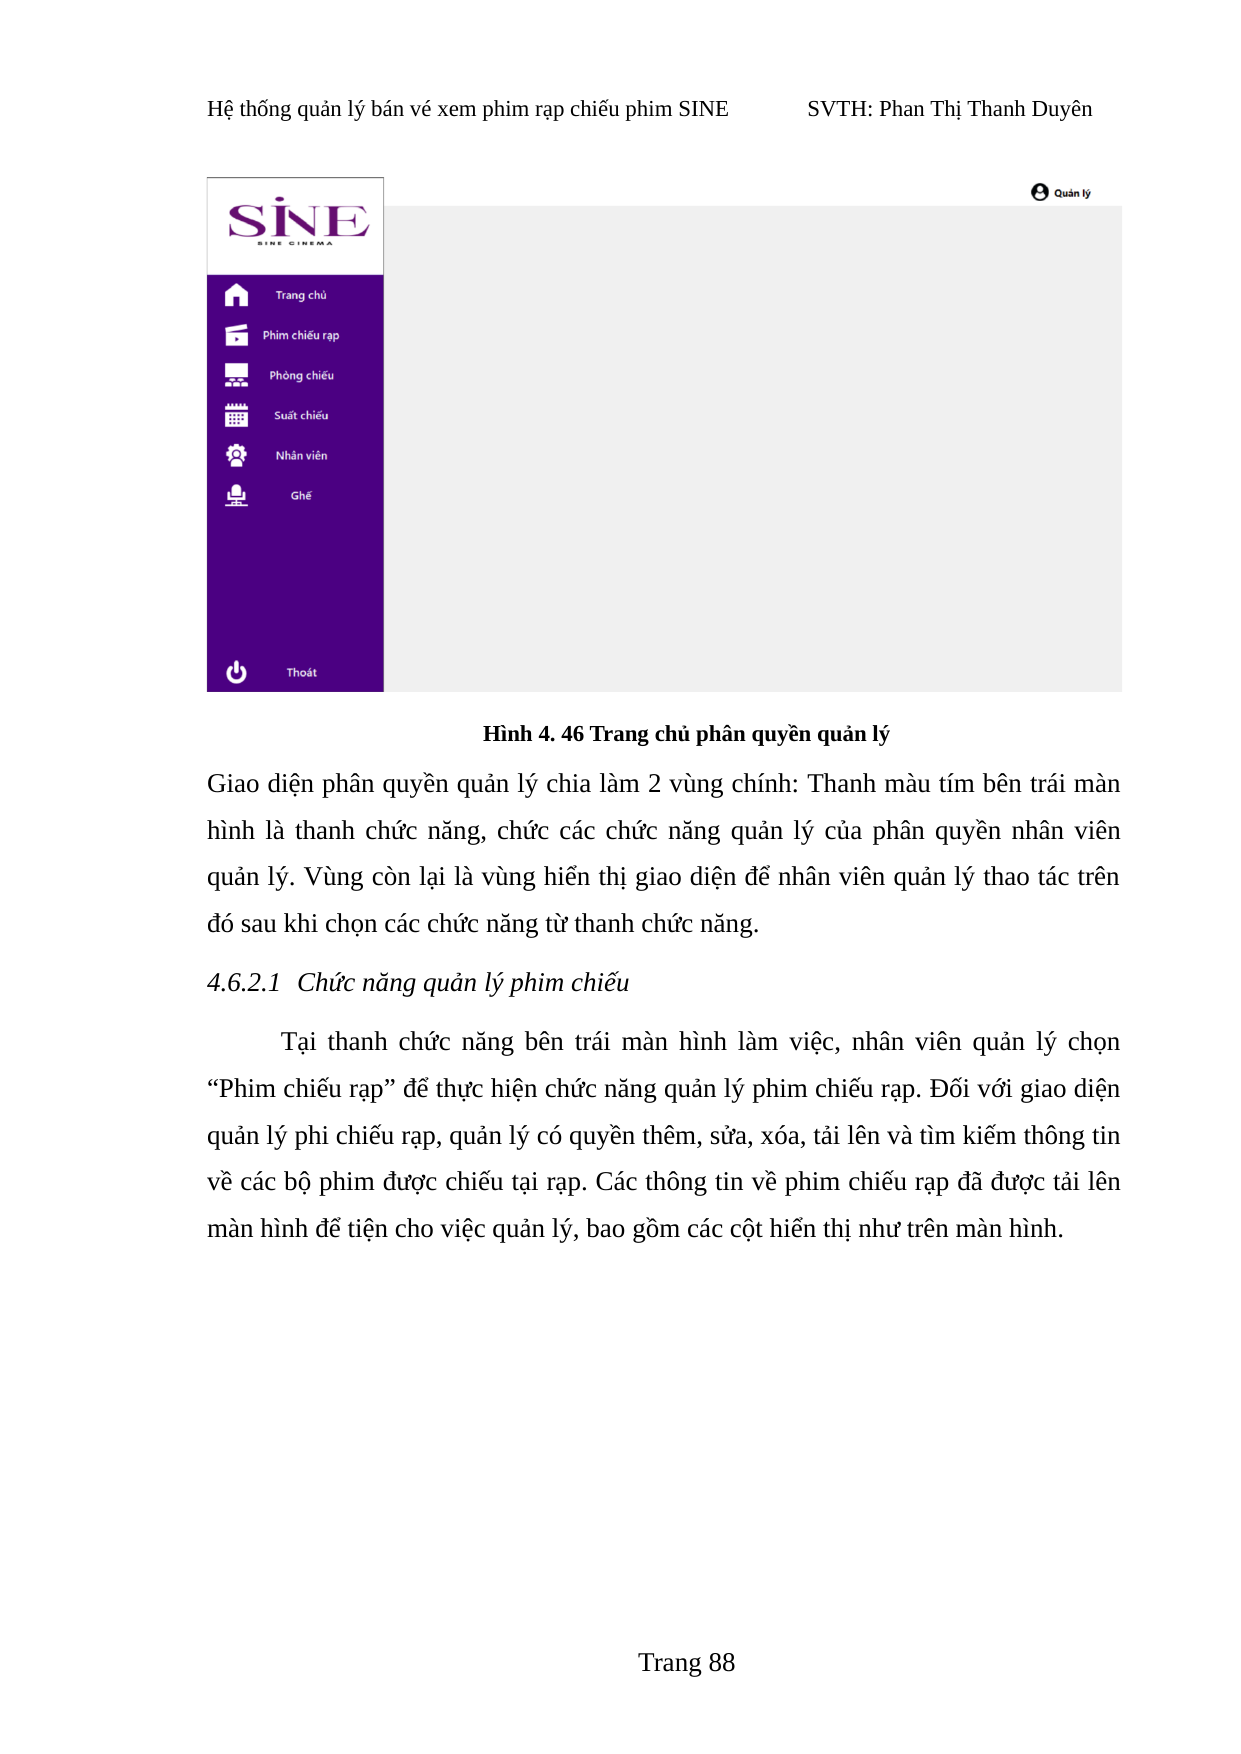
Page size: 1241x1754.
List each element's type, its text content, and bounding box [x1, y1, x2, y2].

subtitle Chức năng quản lý phim chiếu [207, 966, 1122, 997]
picture [206, 177, 1123, 692]
text Giao diện phân quyền quản lý chia làm 2 vùng chính: Thanh màu tím bên trái màn hình là thanh chức năng, chức các chức năng quản lý của phân quyền nhân viên quản lý. Vùng còn lại là vùng hiển thị giao diện để nhân viên quản lý thao tác trên đó sau khi chọn các chức năng từ thanh chức năng. [207, 767, 1122, 938]
text Hình 4. 46 Trang chủ phân quyền quản lý [207, 720, 1122, 746]
text Tại thanh chức năng bên trái màn hình làm việc, nhân viên quản lý chọn “Phim chiếu rạp” để thực hiện chức năng quản lý phim chiếu rạp. Đối với giao diện quản lý phi chiếu rạp, quản lý có quyền thêm, sửa, xóa, tải lên và tìm kiếm thông tin về các bộ phim được chiếu tại rạp. Các thông tin về phim chiếu rạp đã được tải lên màn hình để tiện cho việc quản lý, bao gồm các cột hiển thị như trên màn hình. [207, 1025, 1122, 1243]
